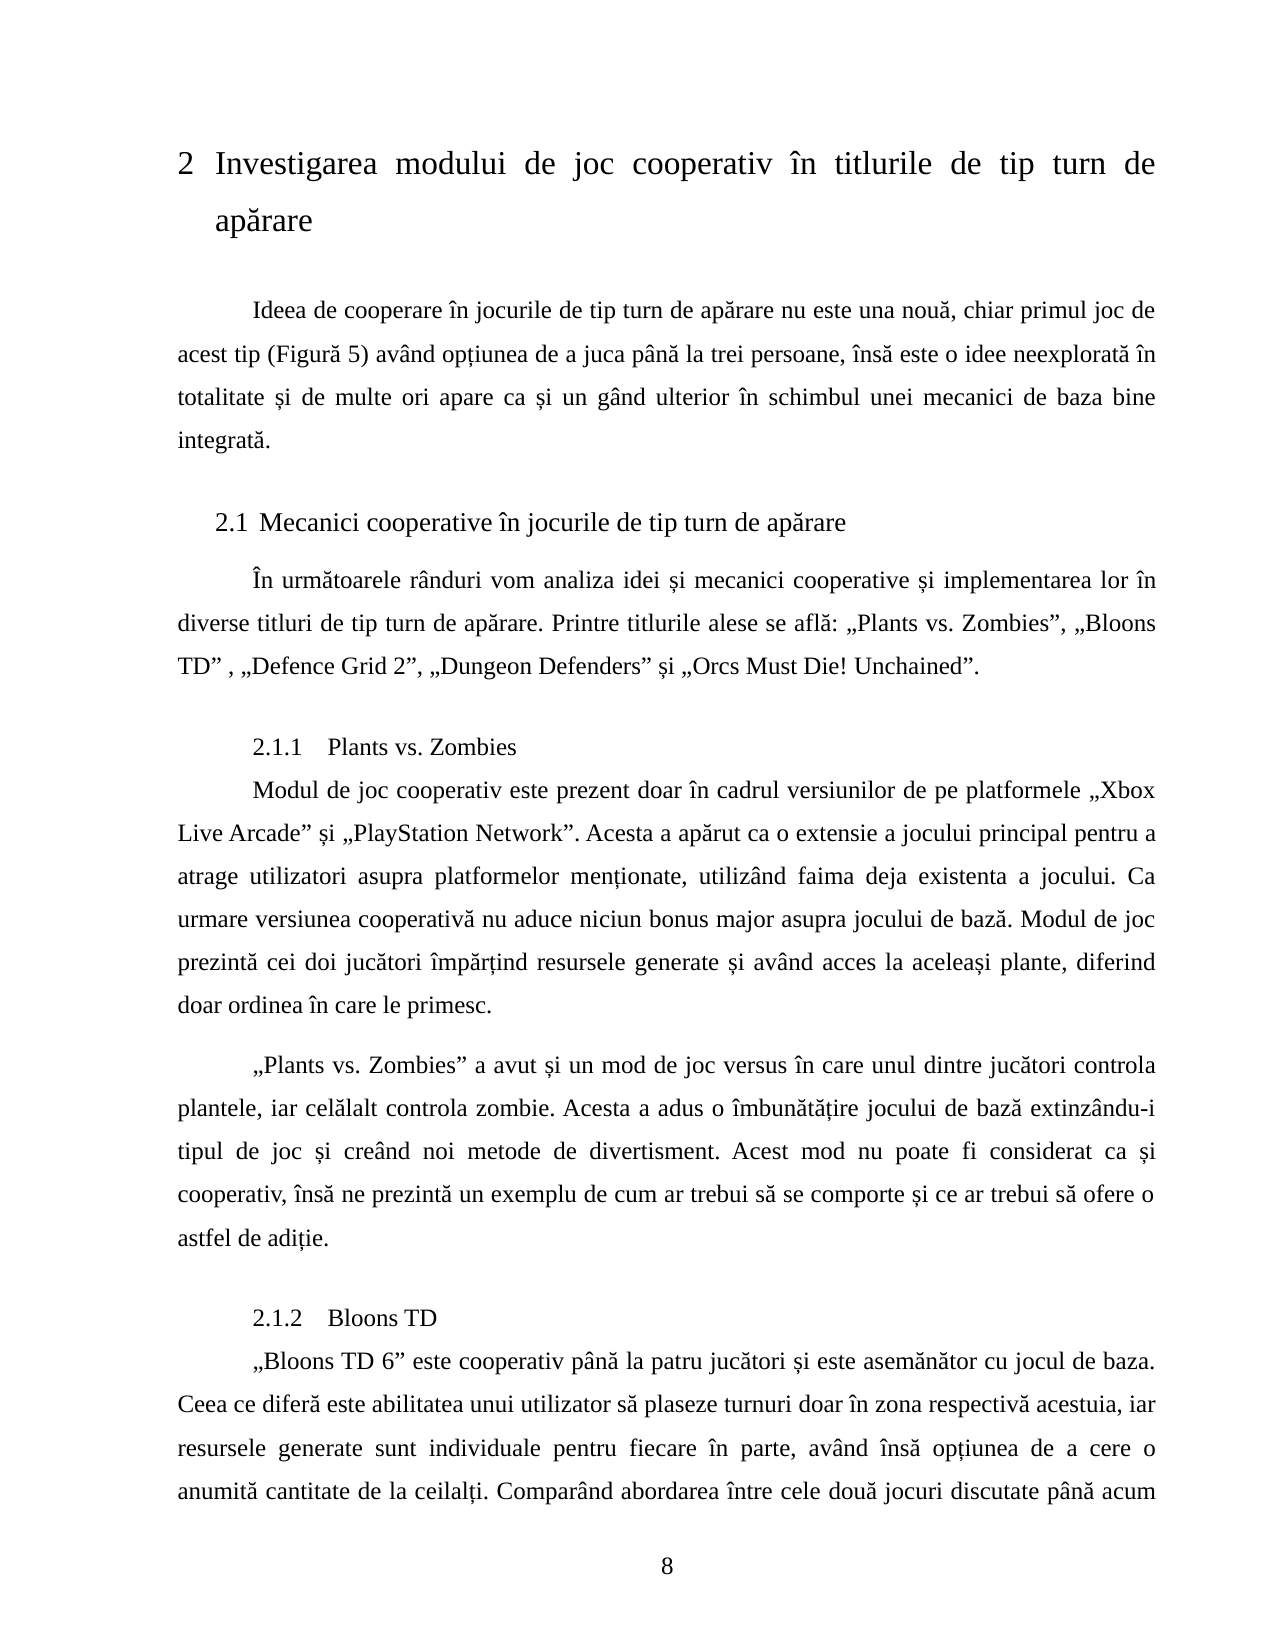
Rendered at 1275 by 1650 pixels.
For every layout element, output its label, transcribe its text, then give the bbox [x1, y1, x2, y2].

text „Plants vs. Zombies” a avut și un mod de joc versus în care unul dintre jucători controla plantele, iar celălalt controla zombie. Acesta a adus o îmbunătățire jocului de bază extinzându-i tipul de joc și creând noi metode de divertisment. Acest mod nu poate fi considerat ca și cooperativ, însă ne prezintă un exemplu de cum ar trebui să se comporte și ce ar trebui să ofere o astfel de adiție. [177, 1050, 1157, 1251]
subtitle Plants vs. Zombies [252, 732, 1157, 760]
text Modul de joc cooperativ este prezent doar în cadrul versiunilor de pe platformele „Xbox Live Arcade” și „PlayStation Network”. Acesta a apărut ca o extensie a jocului principal pentru a atrage utilizatori asupra platformelor menționate, utilizând faima deja existenta a jocului. Ca urmare versiunea cooperativă nu aduce niciun bonus major asupra jocului de bază. Modul de joc prezintă cei doi jucători împărțind resursele generate și având acces la aceleași plante, diferind doar ordinea în care le primesc. [177, 775, 1157, 1019]
subtitle Mecanici cooperative în jocurile de tip turn de apărare [215, 506, 1157, 537]
text În următoarele rânduri vom analiza idei și mecanici cooperative și implementarea lor în diverse titluri de tip turn de apărare. Printre titlurile alese se află: „Plants vs. Zombies”, „Bloons TD” , „Defence Grid 2”, „Dungeon Defenders” și „Orcs Must Die! Unchained”. [177, 565, 1157, 680]
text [177, 1346, 1157, 1504]
subtitle Bloons TD [252, 1303, 1157, 1332]
text Ideea de cooperare în jocurile de tip turn de apărare nu este una nouă, chiar primul joc de acest tip (Figură 5) având opțiunea de a juca până la trei persoane, însă este o idee neexplorată în totalitate și de multe ori apare ca și un gând ulterior în schimbul unei mecanici de baza bine integrată. [177, 296, 1157, 454]
subtitle Investigarea modului de joc cooperativ în titlurile de tip turn de apărare [177, 143, 1157, 239]
